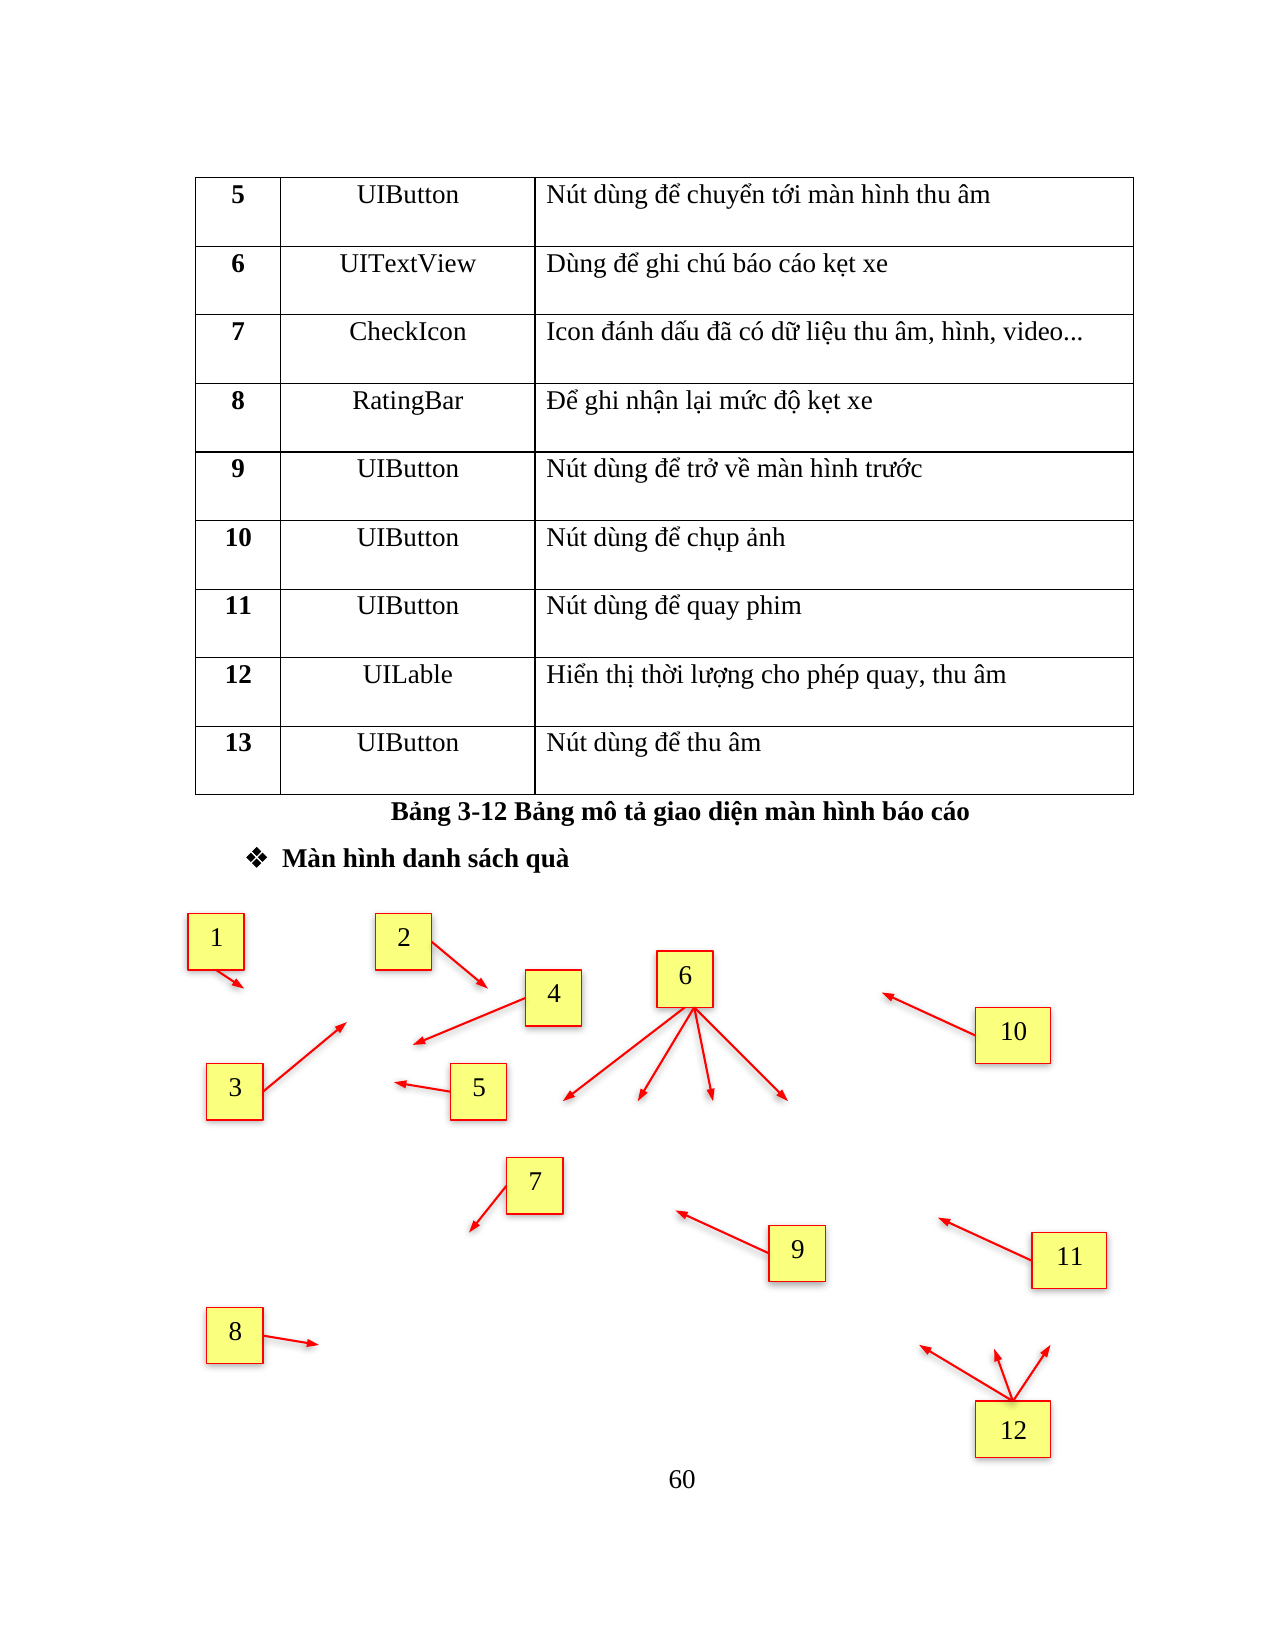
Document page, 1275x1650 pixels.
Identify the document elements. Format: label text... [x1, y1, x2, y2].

table_cell Nút dùng để chuyển tới màn hình thu âm [536, 178, 1133, 246]
table_cell Icon đánh dấu đã có dữ liệu thu âm, hình, video... [536, 315, 1133, 383]
table_cell 8 [196, 384, 280, 451]
table_cell Để ghi nhận lại mức độ kẹt xe [536, 384, 1133, 451]
table_cell 13 [196, 727, 280, 794]
table_cell Nút dùng để thu âm [536, 727, 1133, 794]
table_cell Nút dùng để chụp ảnh [536, 521, 1133, 588]
table_cell UITextView [281, 247, 534, 314]
table_cell RatingBar [281, 384, 534, 451]
table_cell 6 [196, 247, 280, 314]
table_cell UIButton [281, 727, 534, 794]
table_cell UIButton [281, 178, 534, 246]
table_cell UIButton [281, 453, 534, 520]
table_cell Nút dùng để quay phim [536, 590, 1133, 657]
table_cell 5 [196, 178, 280, 246]
table_cell Nút dùng để trở về màn hình trước [536, 453, 1133, 520]
table_cell 11 [196, 590, 280, 657]
table_cell Hiển thị thời lượng cho phép quay, thu âm [536, 658, 1133, 726]
table_cell UIButton [281, 590, 534, 657]
table_cell UIButton [281, 521, 534, 588]
list Màn hình danh sách quà [244, 842, 1157, 873]
table_cell Dùng để ghi chú báo cáo kẹt xe [536, 247, 1133, 314]
table_cell CheckIcon [281, 315, 534, 383]
table_cell 10 [196, 521, 280, 588]
table_cell 7 [196, 315, 280, 383]
table_cell UILable [281, 658, 534, 726]
table_cell 9 [196, 453, 280, 520]
table_cell 12 [196, 658, 280, 726]
